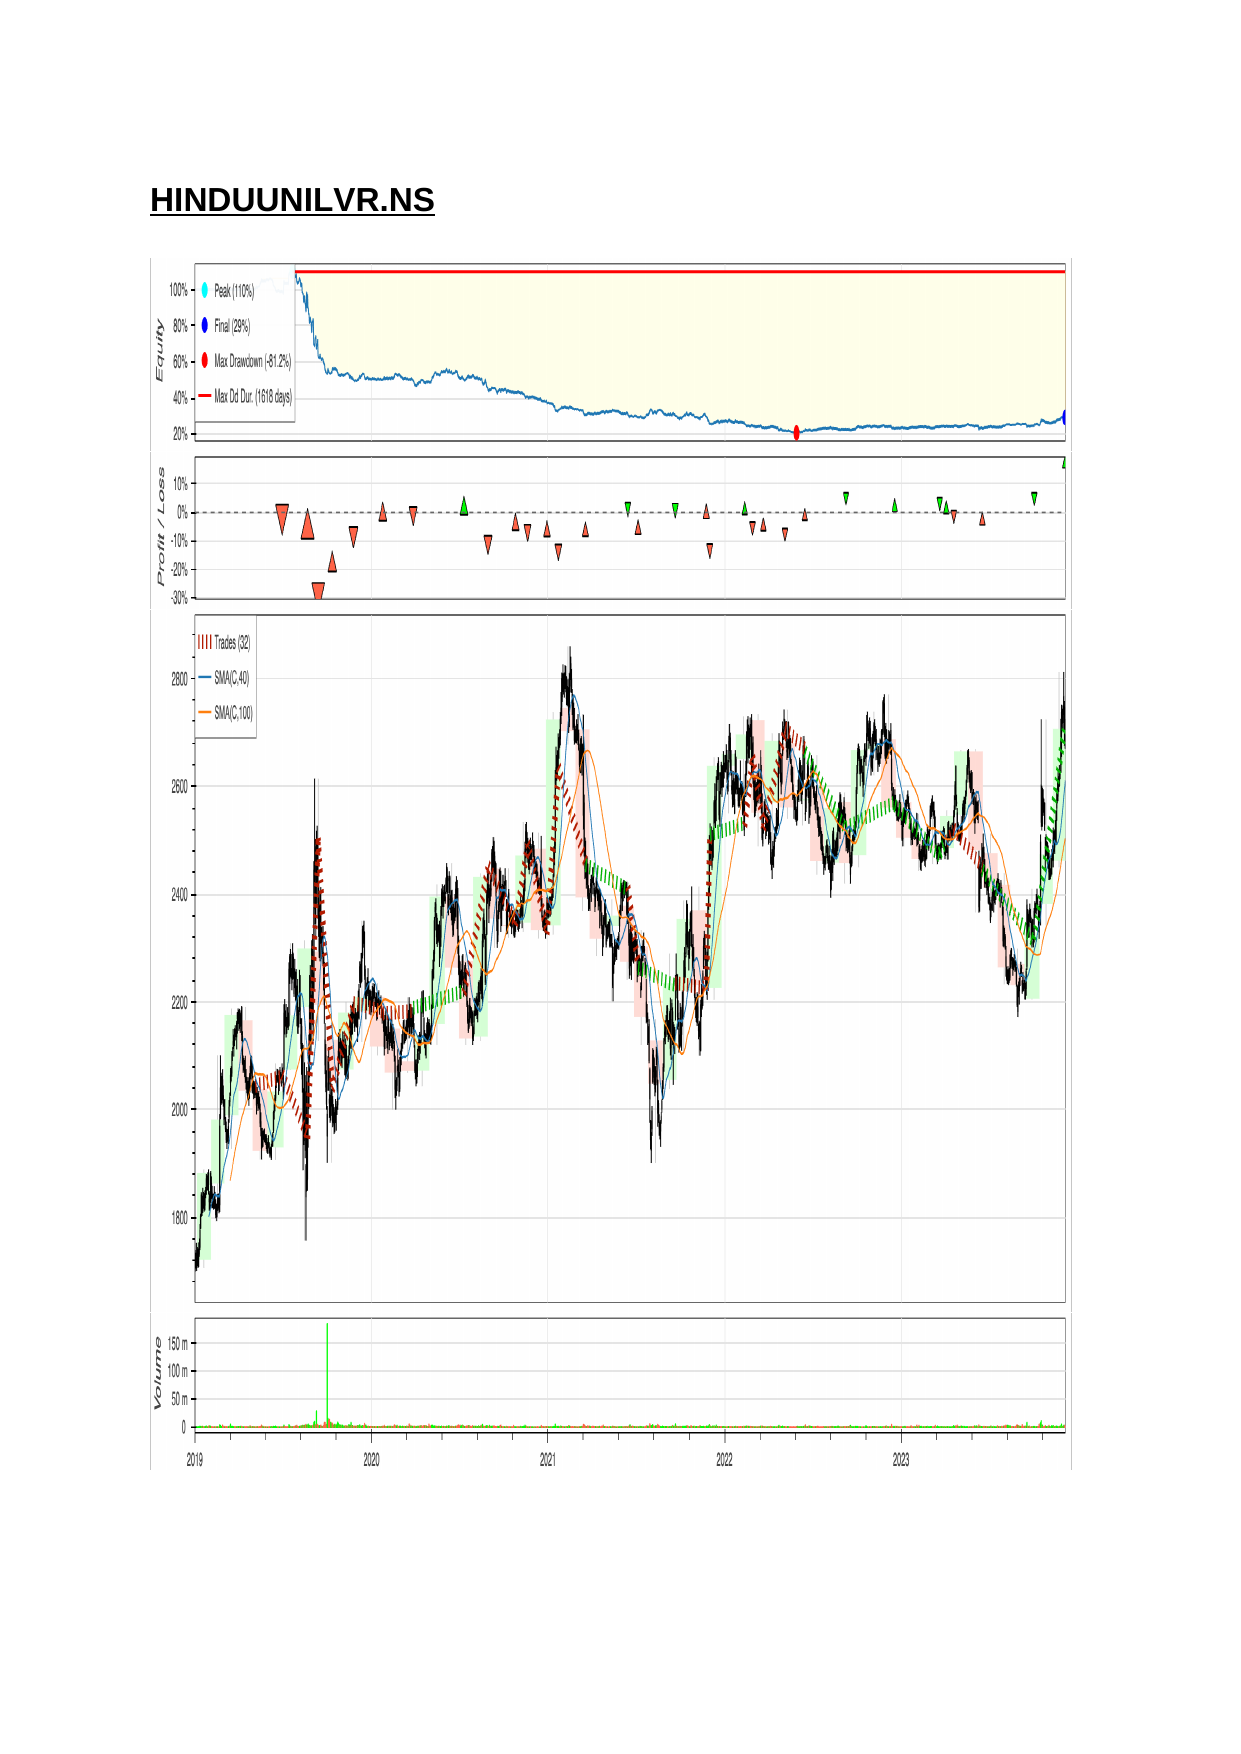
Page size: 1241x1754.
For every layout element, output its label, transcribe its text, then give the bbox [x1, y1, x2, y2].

text HINDUUNILVR.NS [150, 181, 1090, 219]
picture [150, 257, 1091, 1470]
